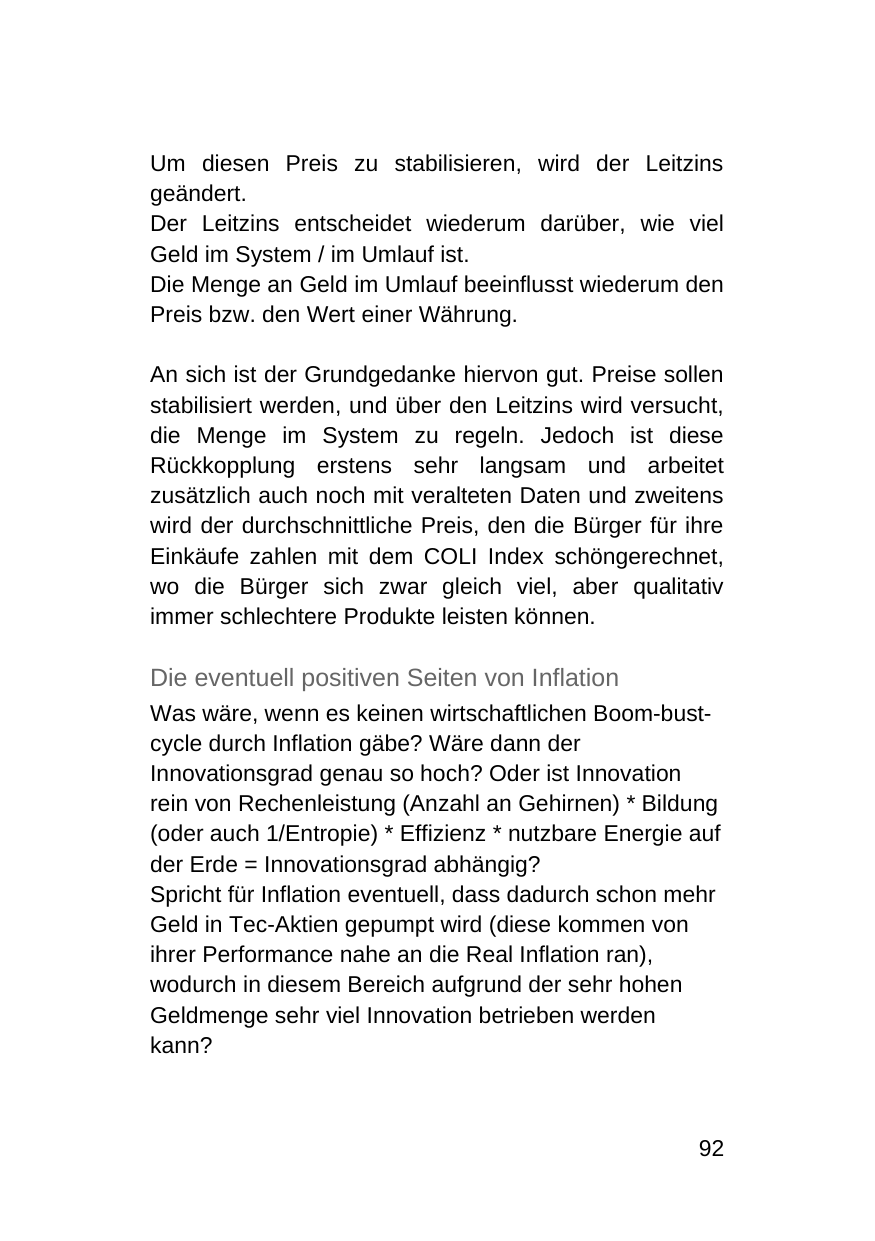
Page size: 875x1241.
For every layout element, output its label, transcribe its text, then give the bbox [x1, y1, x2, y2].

text Spricht für Inflation eventuell, dass dadurch schon mehr Geld in Tec-Aktien gepumpt wird (diese kommen von ihrer Performance nahe an die Real Inflation ran), wodurch in diesem Bereich aufgrund der sehr hohen Geldmenge sehr viel Innovation betrieben werden kann? [150, 881, 724, 1058]
text Um diesen Preis zu stabilisieren, wird der Leitzins geändert. [150, 150, 724, 207]
text An sich ist der Grundgedanke hiervon gut. Preise sollen stabilisiert werden, und über den Leitzins wird versucht, die Menge im System zu regeln. Jedoch ist diese Rückkopplung erstens sehr langsam und arbeitet zusätzlich auch noch mit veralteten Daten und zweitens wird der durchschnittliche Preis, den die Bürger für ihre Einkäufe zahlen mit dem COLI Index schöngerechnet, wo die Bürger sich zwar gleich viel, aber qualitativ immer schlechtere Produkte leisten können. [150, 361, 724, 629]
text Die Menge an Geld im Umlauf beeinflusst wiederum den Preis bzw. den Wert einer Währung. [150, 271, 724, 327]
text Der Leitzins entscheidet wiederum darüber, wie viel Geld im System / im Umlauf ist. [150, 210, 724, 267]
subtitle Die eventuell positiven Seiten von Inflation [150, 662, 724, 691]
text Was wäre, wenn es keinen wirtschaftlichen Boom-bust-cycle durch Inflation gäbe? Wäre dann der Innovationsgrad genau so hoch? Oder ist Innovation rein von Rechenleistung (Anzahl an Gehirnen) * Bildung (oder auch 1/Entropie​) * Effizienz * nutzbare Energie auf der Erde = Innovationsgrad abhängig? [150, 699, 724, 877]
